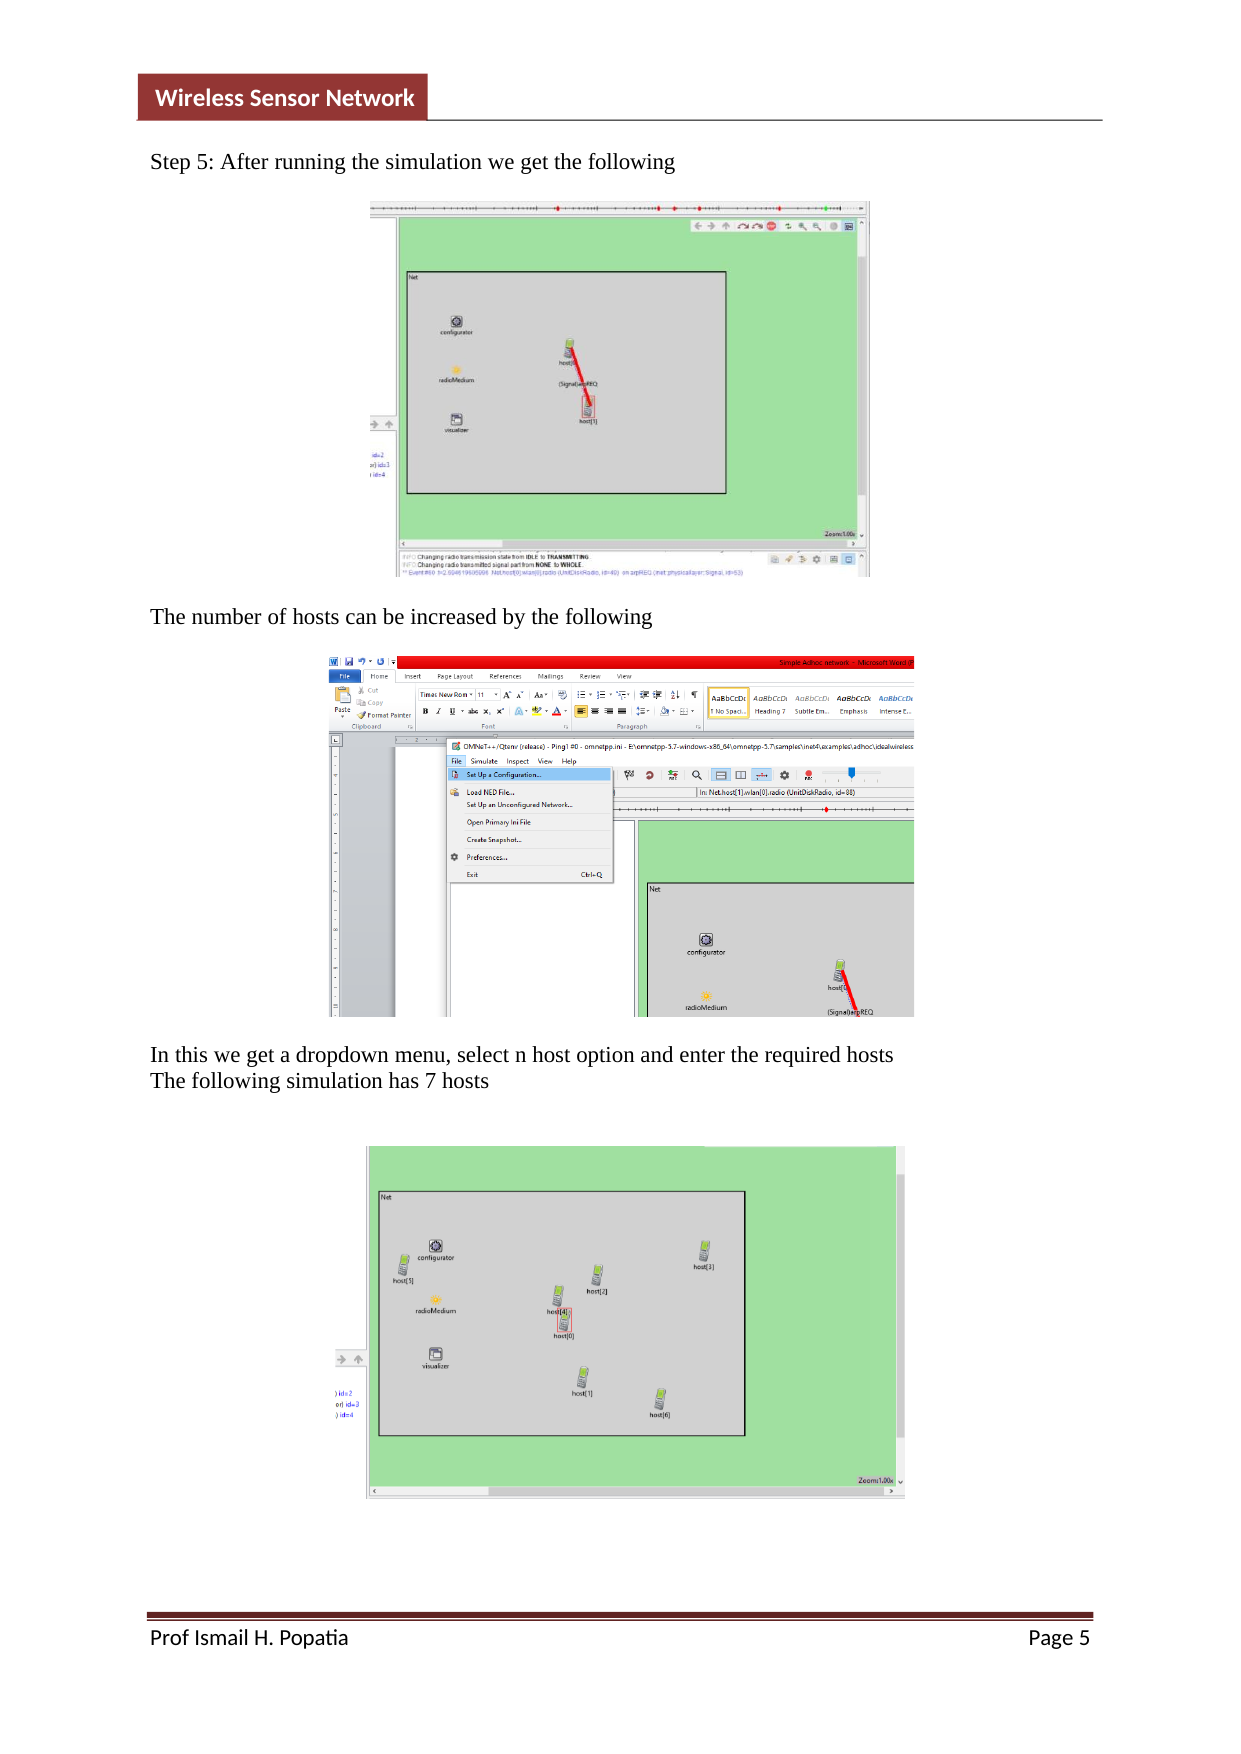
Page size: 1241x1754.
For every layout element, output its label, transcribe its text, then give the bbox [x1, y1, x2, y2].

picture [328, 655, 915, 1017]
picture [370, 201, 870, 577]
text Step 5: After running the simulation we get the following [150, 148, 1105, 174]
picture [335, 1146, 905, 1499]
text Prof Ismail H. Popatia Page 5 [150, 1612, 1105, 1651]
text The number of hosts can be increased by the following [150, 603, 1105, 629]
